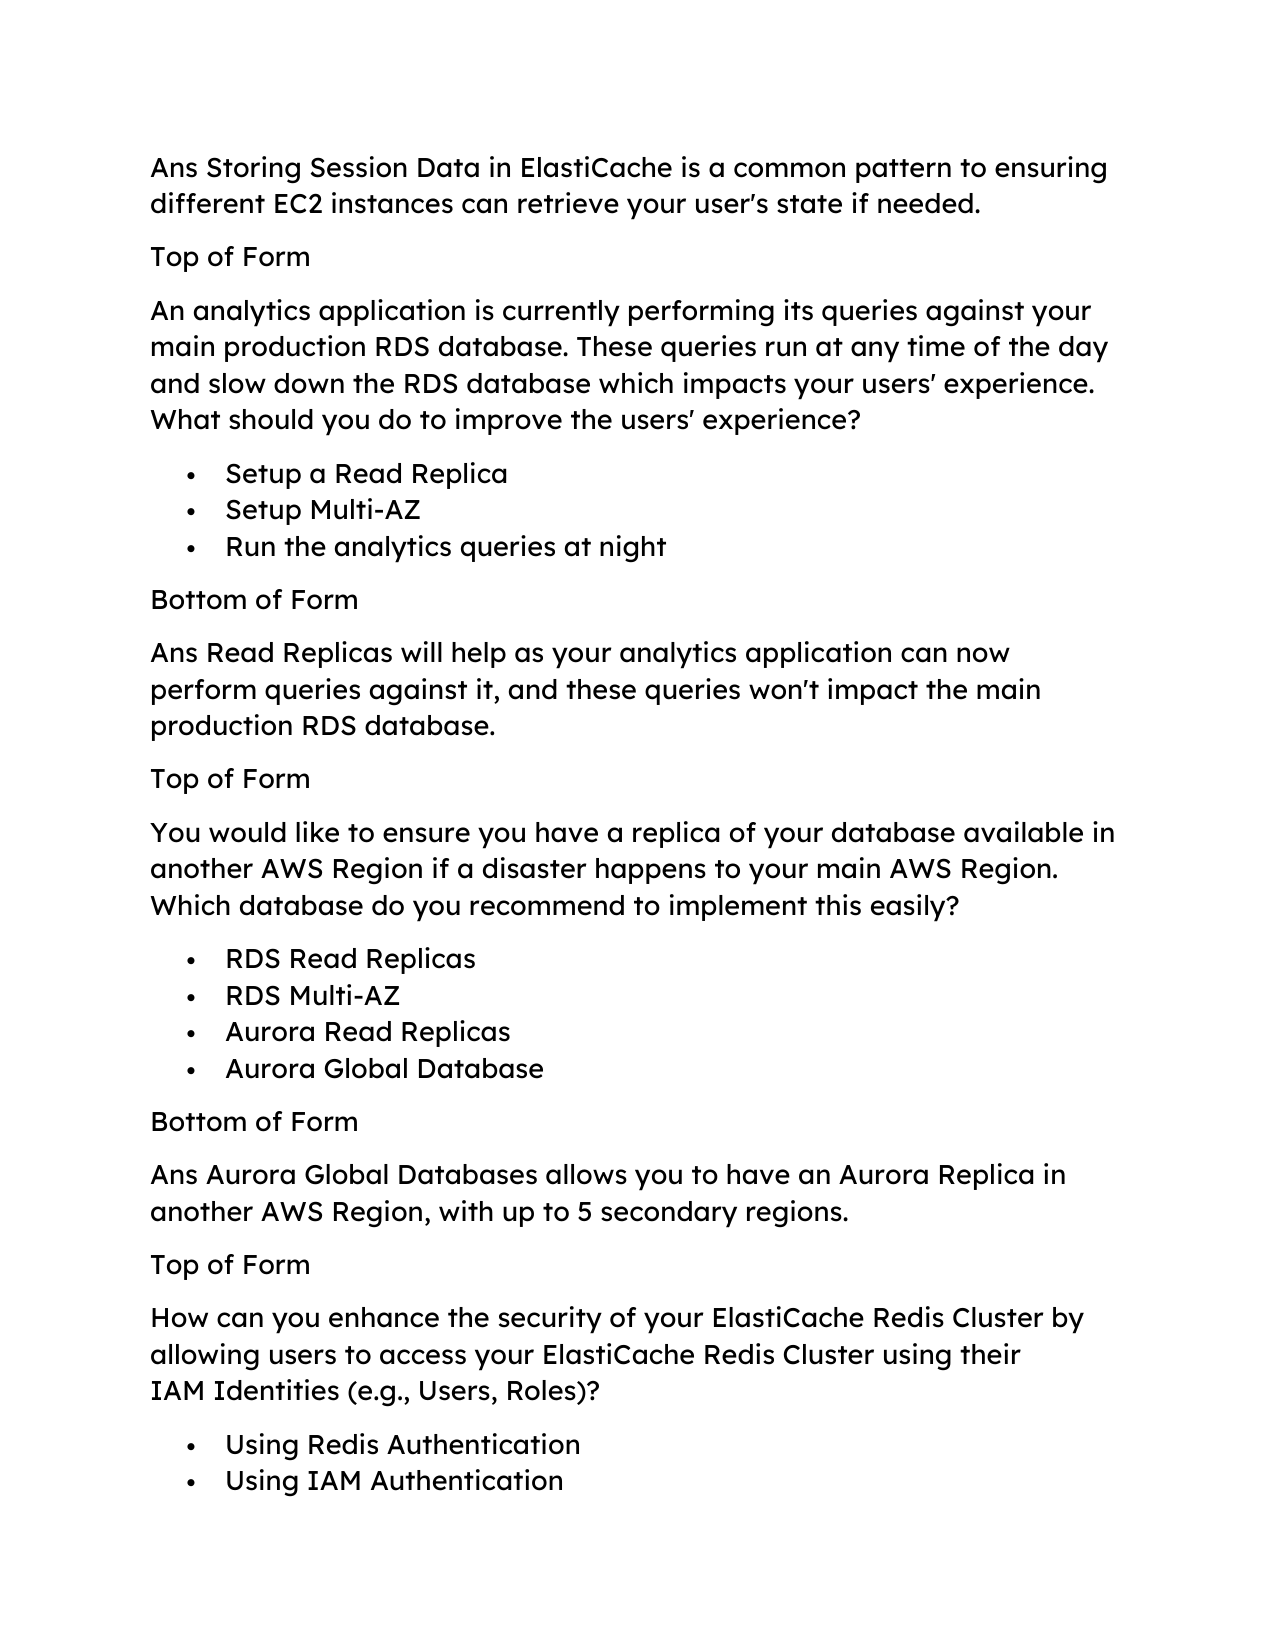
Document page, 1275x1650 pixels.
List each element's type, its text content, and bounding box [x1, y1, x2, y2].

list RDS Read Replicas [187, 941, 1125, 975]
text You would like to ensure you have a replica of your database available in another AWS Region if a disaster happens to your main AWS Region. Which database do you recommend to implement this easily? [150, 815, 1125, 922]
text Bottom of Form [150, 1104, 1125, 1138]
text Top of Form [150, 240, 1125, 274]
list Aurora Global Database [187, 1051, 1125, 1085]
text Bottom of Form [150, 582, 1125, 616]
list Using Redis Authentication [187, 1427, 1125, 1461]
text An analytics application is currently performing its queries against your main production RDS database. These queries run at any time of the day and slow down the RDS database which impacts your users' experience. What should you do to improve the users' experience? [150, 293, 1125, 437]
text Ans Aurora Global Databases allows you to have an Aurora Replica in another AWS Region, with up to 5 secondary regions. [150, 1158, 1125, 1228]
text Top of Form [150, 762, 1125, 796]
list Setup a Read Replica [187, 456, 1125, 490]
list Run the analytics queries at night [187, 529, 1125, 563]
text Top of Form [150, 1247, 1125, 1281]
list RDS Multi-AZ [187, 978, 1125, 1012]
list Aurora Read Replicas [187, 1014, 1125, 1048]
list Setup Multi-AZ [187, 492, 1125, 526]
text Ans Read Replicas will help as your analytics application can now perform queries against it, and these queries won't impact the main production RDS database. [150, 636, 1125, 742]
text How can you enhance the security of your ElastiCache Redis Cluster by allowing users to access your ElastiCache Redis Cluster using their IAM Identities (e.g., Users, Roles)? [150, 1301, 1125, 1408]
text Ans Storing Session Data in ElastiCache is a common pattern to ensuring different EC2 instances can retrieve your user's state if needed. [150, 150, 1125, 220]
list Using IAM Authentication [187, 1463, 1125, 1497]
